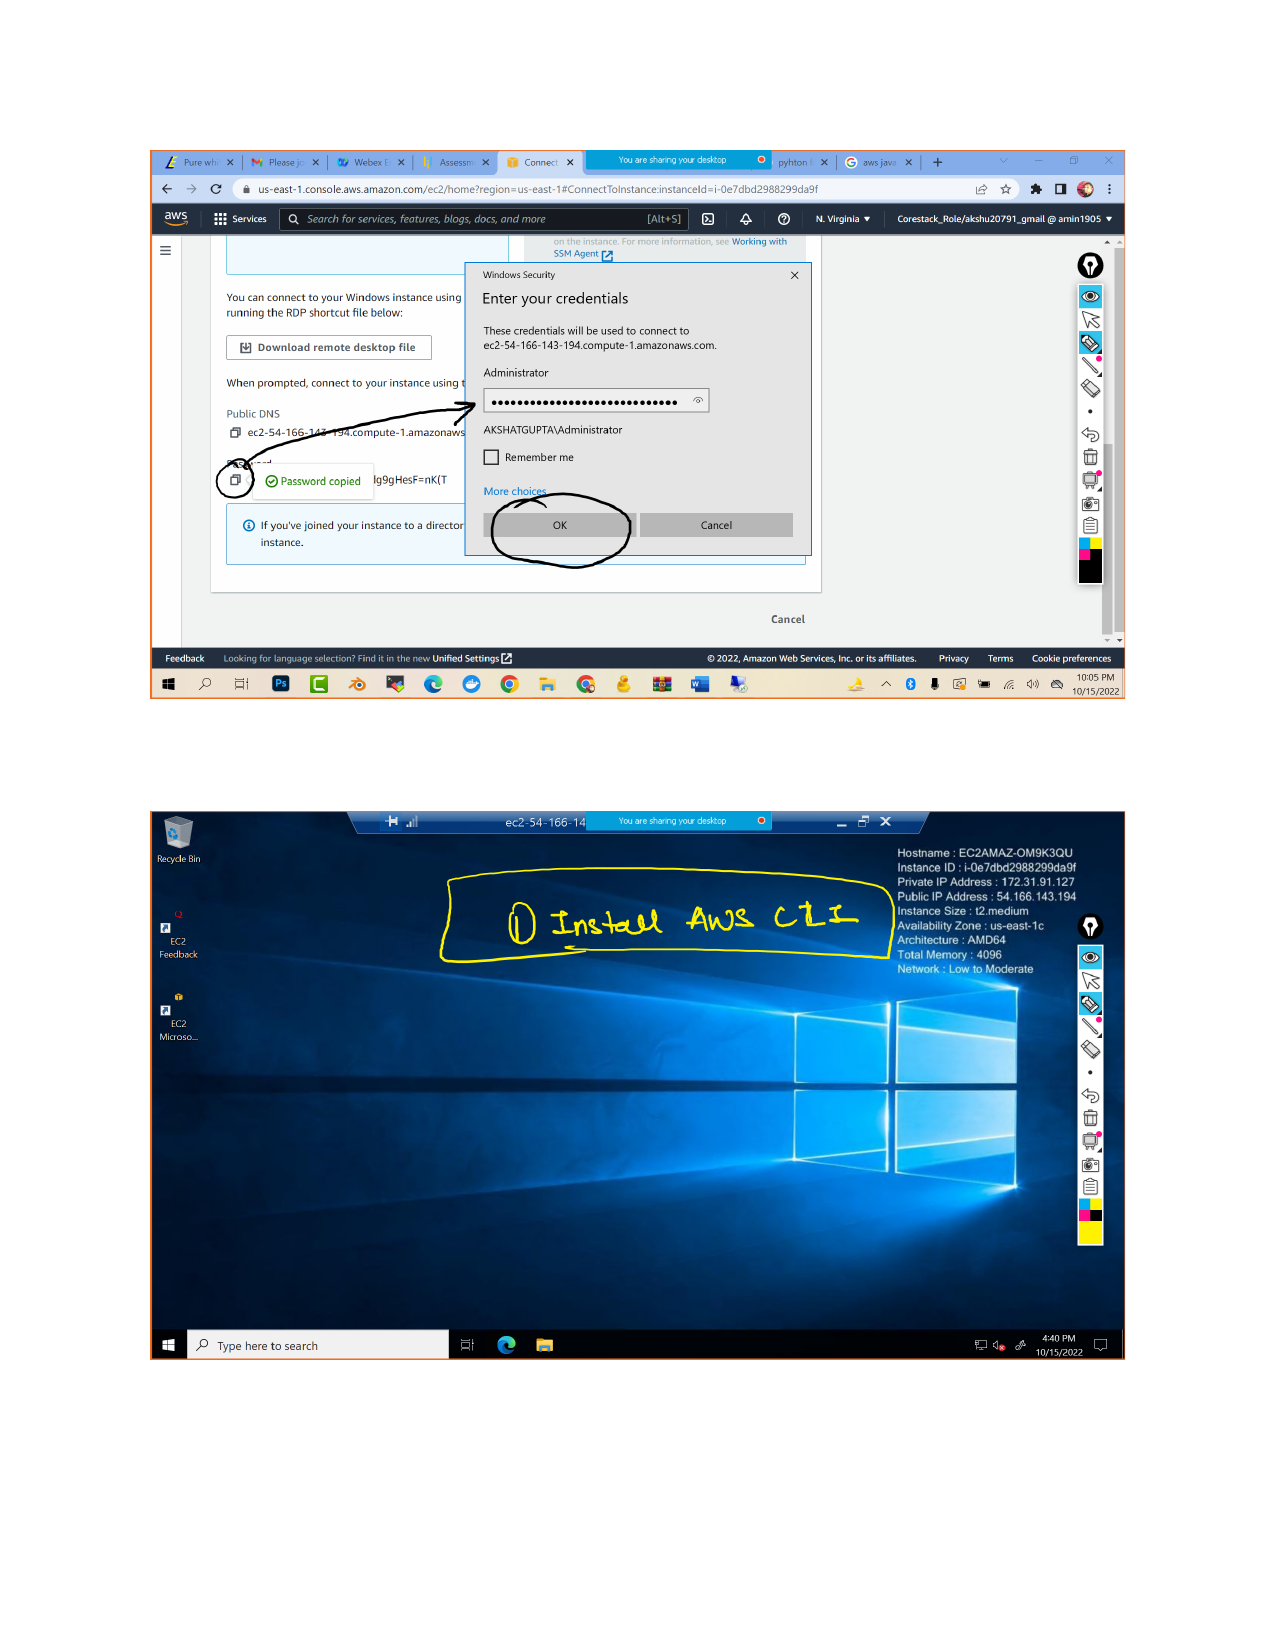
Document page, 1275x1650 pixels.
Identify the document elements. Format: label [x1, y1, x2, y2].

picture [150, 150, 1125, 699]
picture [758, 817, 765, 823]
picture [758, 156, 765, 162]
picture [150, 811, 1125, 1360]
